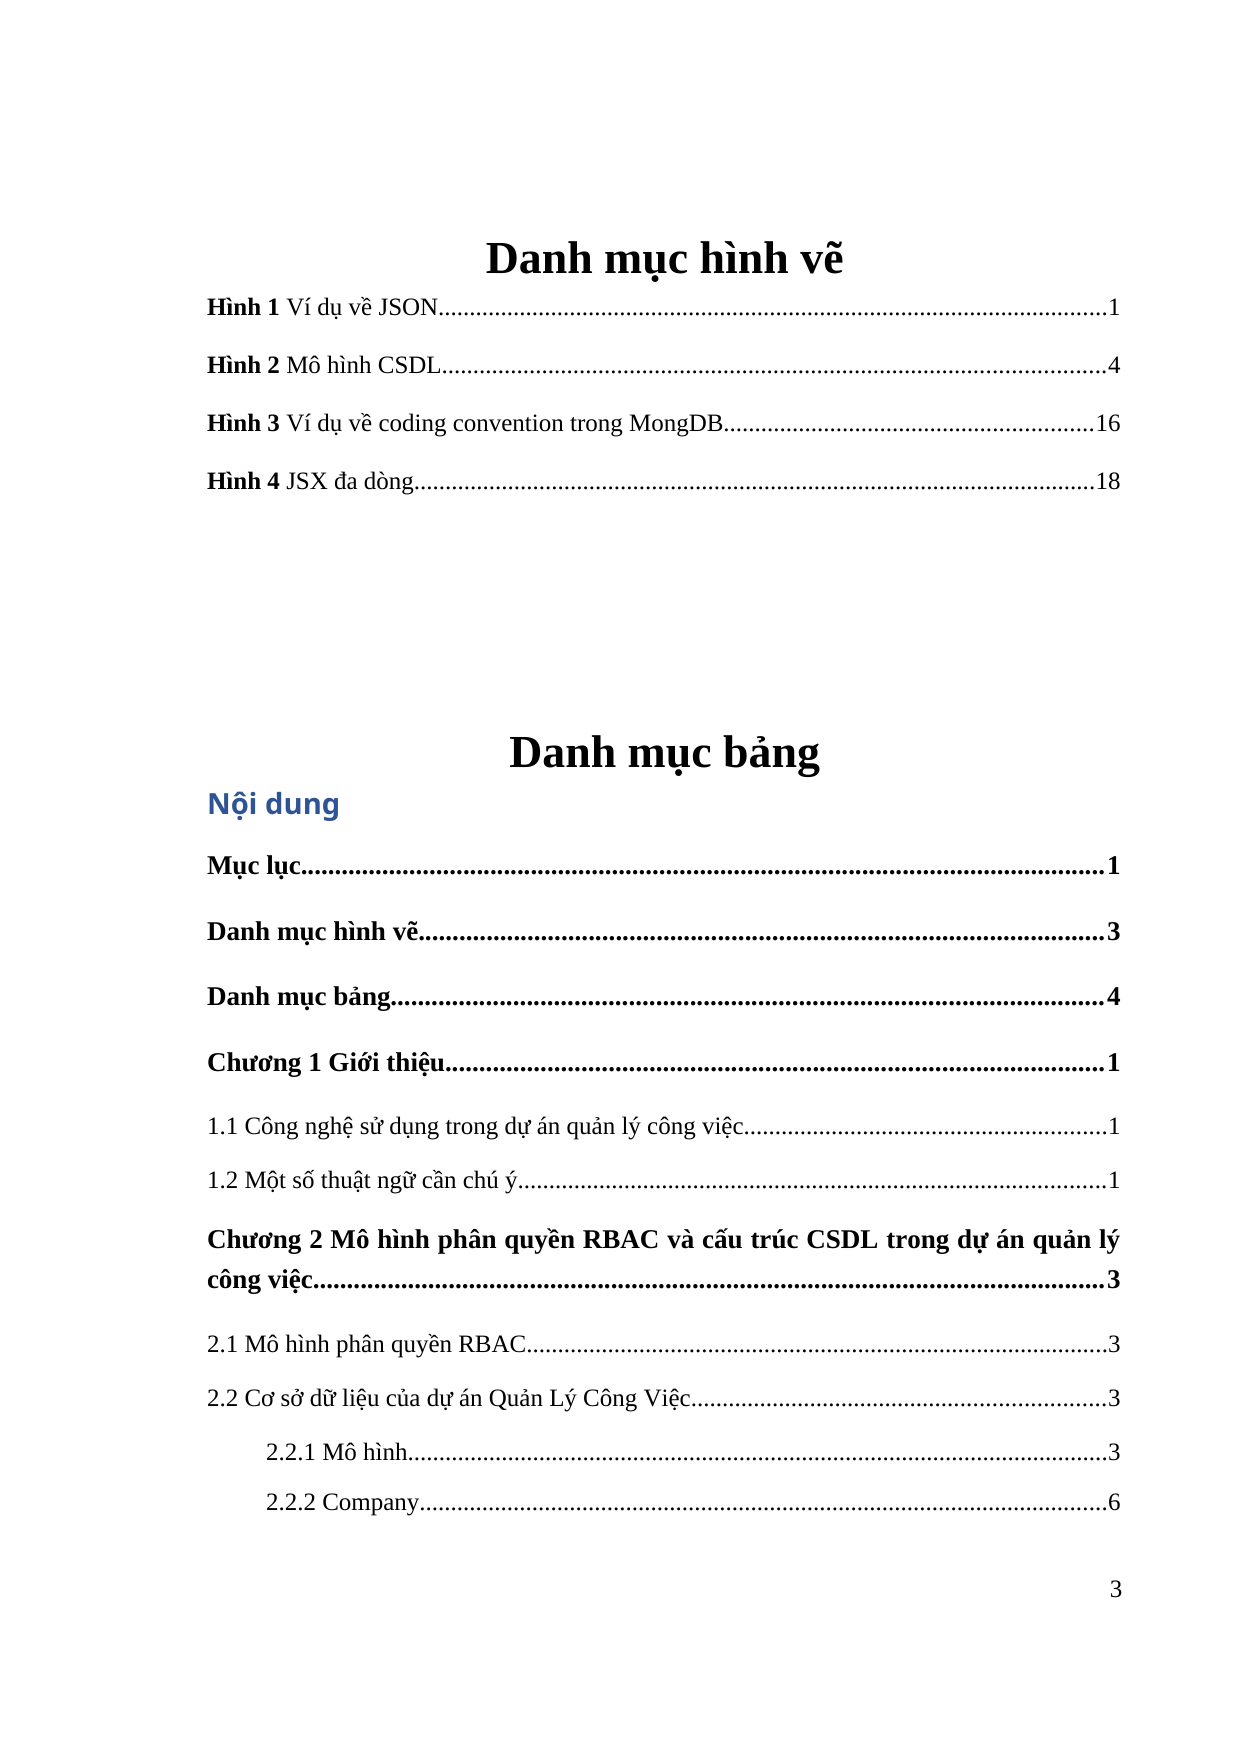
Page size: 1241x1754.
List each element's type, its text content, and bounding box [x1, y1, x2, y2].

text Hình 1 Ví dụ về JSON 1 [207, 118, 1122, 321]
subtitle Danh mục hình vẽ [485, 231, 843, 283]
text Hình 3 Ví dụ về coding convention trong MongDB 16 [207, 408, 1122, 437]
text Hình 4 JSX đa dòng 18 [207, 466, 1122, 495]
subtitle Danh mục bảng [509, 724, 820, 777]
text Hình 2 Mô hình CSDL 4 [207, 350, 1122, 379]
